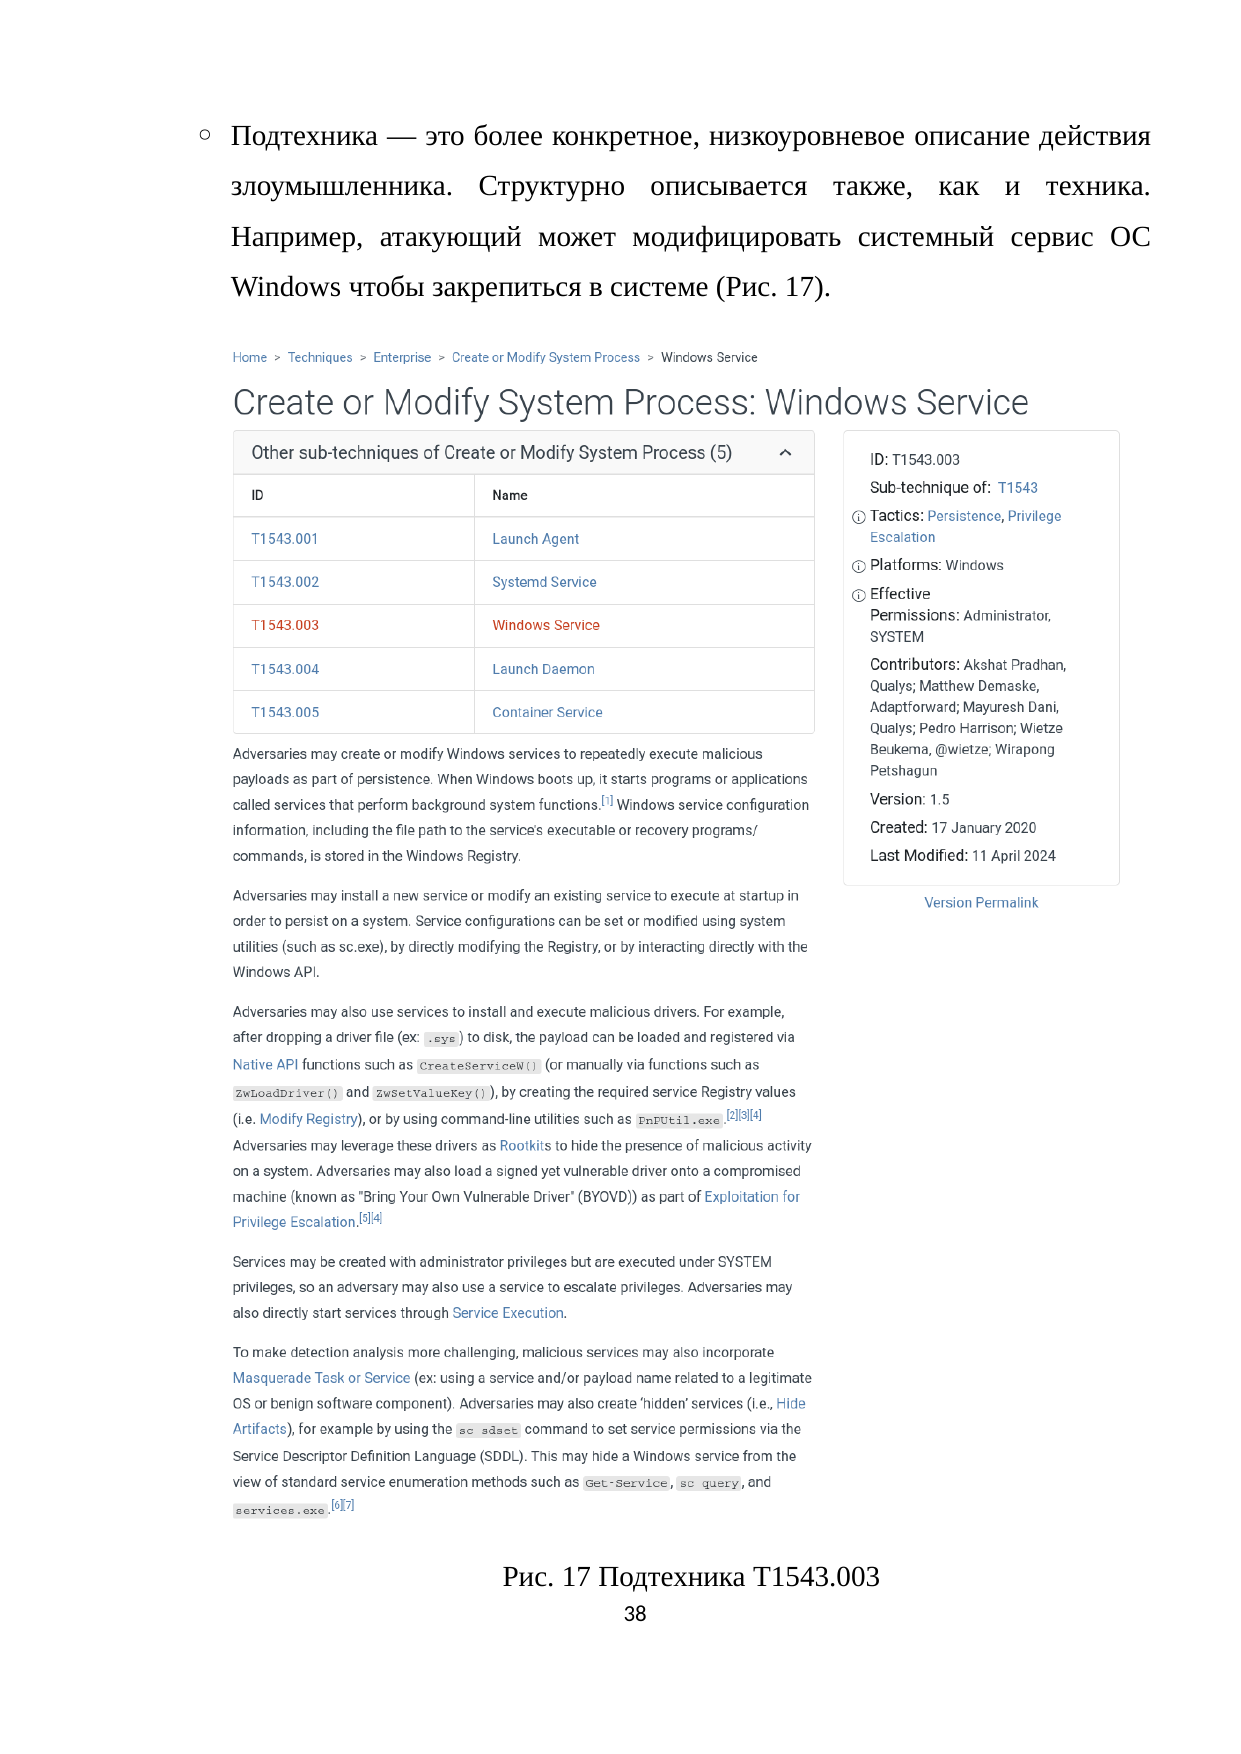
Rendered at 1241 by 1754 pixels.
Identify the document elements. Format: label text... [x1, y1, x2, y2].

list Подтехника — это более конкретное, низкоуровневое описание действия злоумышленника. Структурно описывается также, как и техника. Например, атакующий может модифицировать системный сервис ОС Windows чтобы закрепиться в системе (Рис. 17). [193, 118, 1152, 303]
picture [226, 334, 1137, 1526]
